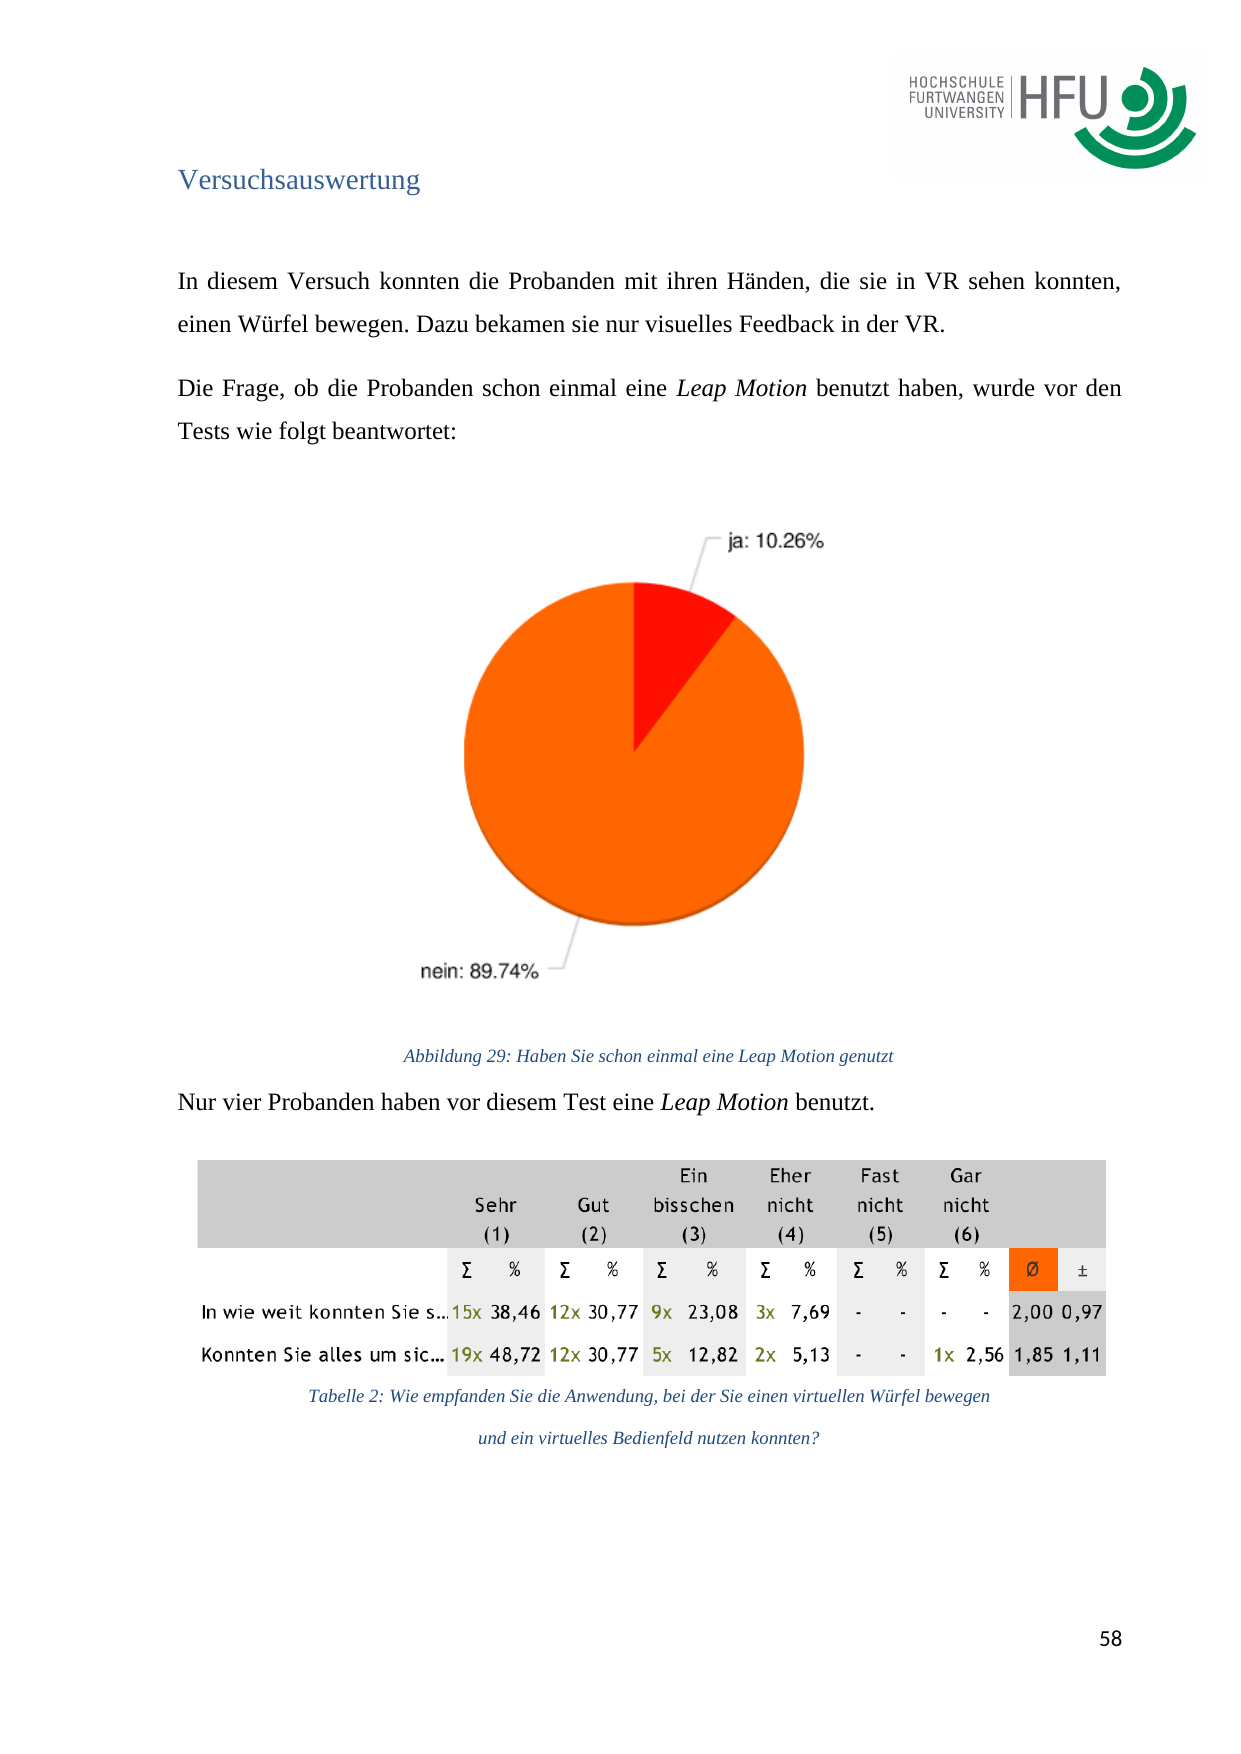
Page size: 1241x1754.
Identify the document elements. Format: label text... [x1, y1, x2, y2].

text Die Frage, ob die Probanden schon einmal eine Leap Motion benutzt haben, wurde vor den Tests wie folgt beantwortet: [177, 373, 1122, 445]
text Nur vier Probanden haben vor diesem Test eine Leap Motion benutzt. [177, 1087, 1122, 1116]
text Abbildung 29: Haben Sie schon einmal eine Leap Motion genutzt [177, 1044, 1122, 1066]
text und ein virtuelles Bedienfeld nutzen konnten? [177, 1427, 1122, 1449]
picture [333, 480, 967, 1020]
picture [891, 52, 1212, 182]
picture [185, 1150, 1114, 1385]
text In diesem Versuch konnten die Probanden mit ihren Händen, die sie in VR sehen konnten, einen Würfel bewegen. Dazu bekamen sie nur visuelles Feedback in der VR. [177, 266, 1122, 338]
subtitle Versuchsauswertung [177, 162, 1122, 196]
